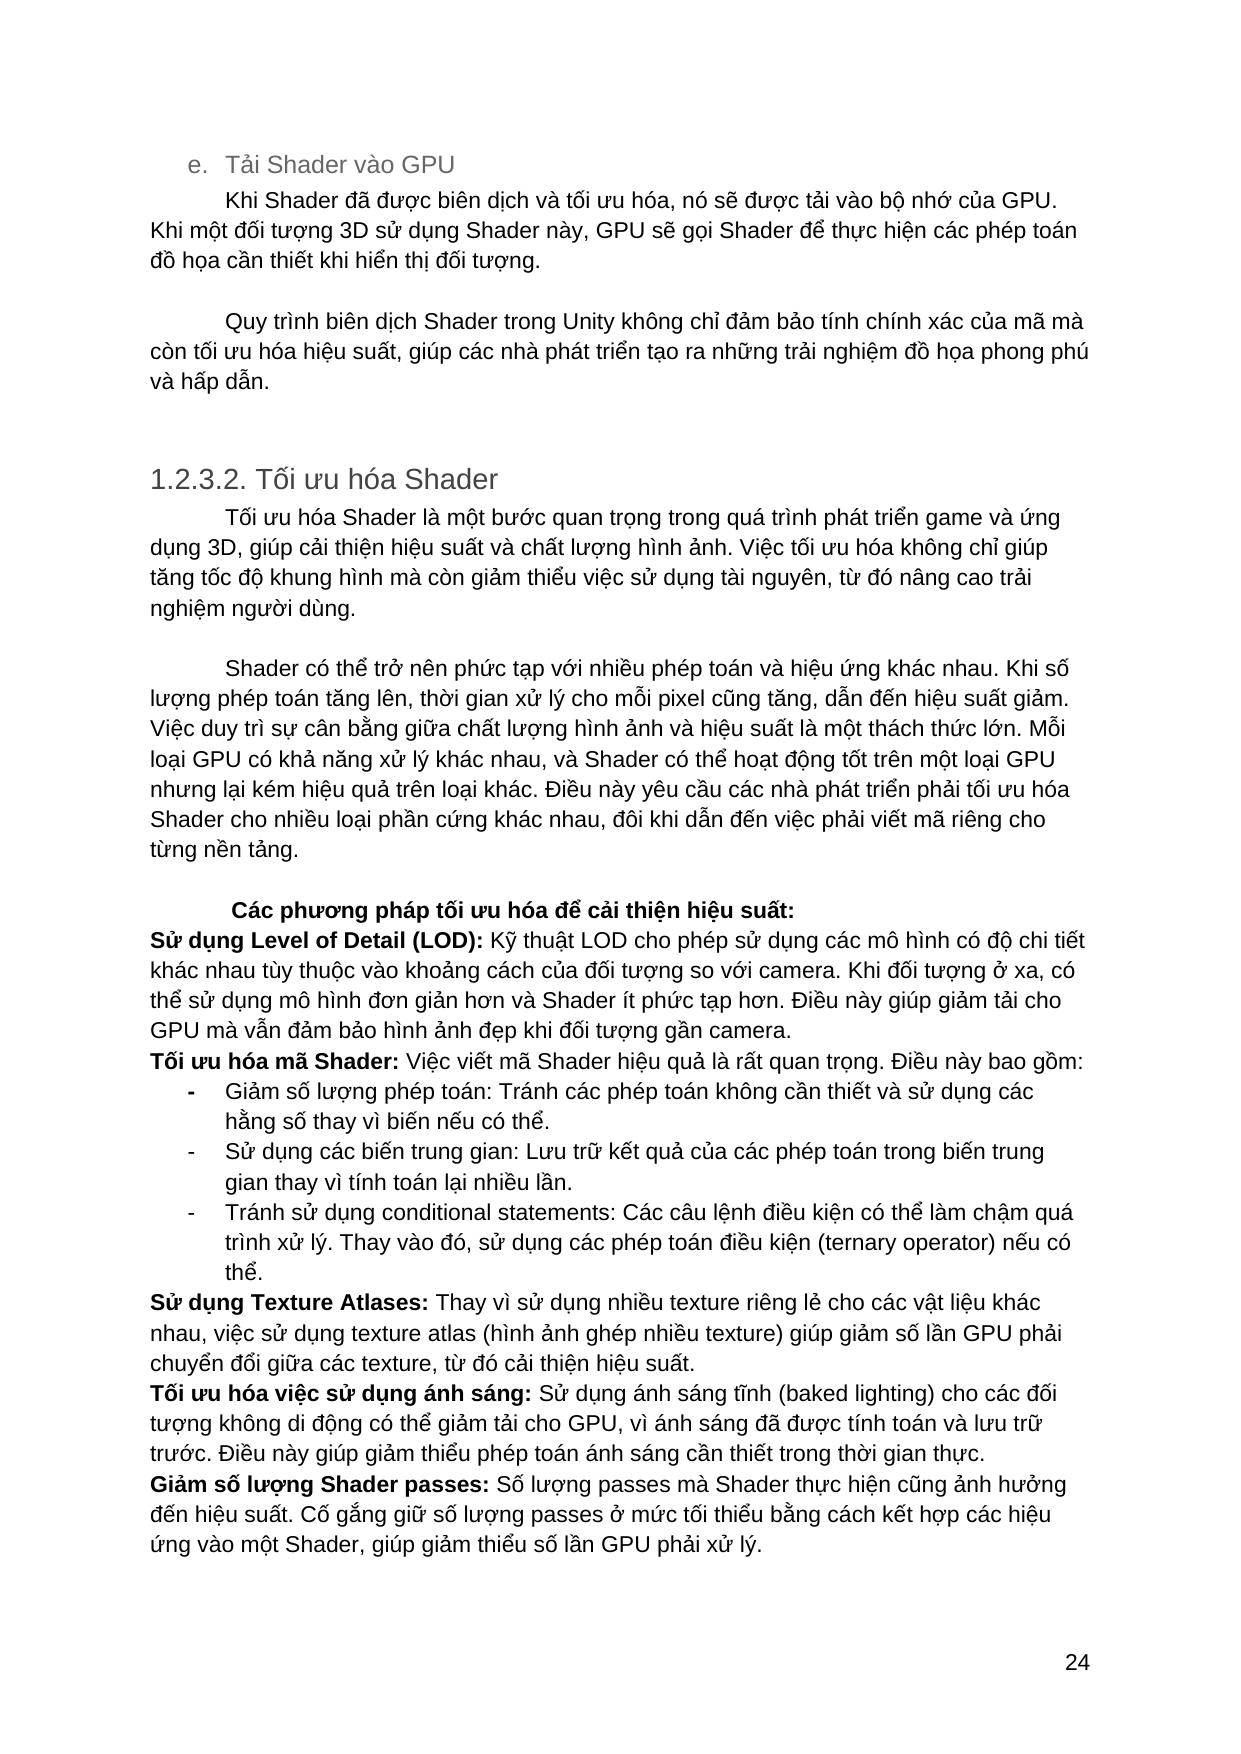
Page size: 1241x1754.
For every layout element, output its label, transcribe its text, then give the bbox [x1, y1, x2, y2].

text Tối ưu hóa mã Shader: Việc viết mã Shader hiệu quả là rất quan trọng. Điều này bao gồm: [150, 1048, 1090, 1074]
text Giảm số lượng Shader passes: Số lượng passes mà Shader thực hiện cũng ảnh hưởng đến hiệu suất. Cố gắng giữ số lượng passes ở mức tối thiểu bằng cách kết hợp các hiệu ứng vào một Shader, giúp giảm thiểu số lần GPU phải xử lý. [150, 1471, 1090, 1557]
text Các phương pháp tối ưu hóa để cải thiện hiệu suất: [150, 897, 1090, 923]
text Sử dụng Texture Atlases: Thay vì sử dụng nhiều texture riêng lẻ cho các vật liệu khác nhau, việc sử dụng texture atlas (hình ảnh ghép nhiều texture) giúp giảm số lần GPU phải chuyển đổi giữa các texture, từ đó cải thiện hiệu suất. [150, 1289, 1090, 1376]
text Khi Shader đã được biên dịch và tối ưu hóa, nó sẽ được tải vào bộ nhớ của GPU. Khi một đối tượng 3D sử dụng Shader này, GPU sẽ gọi Shader để thực hiện các phép toán đồ họa cần thiết khi hiển thị đối tượng. [150, 187, 1090, 274]
text Quy trình biên dịch Shader trong Unity không chỉ đảm bảo tính chính xác của mã mà còn tối ưu hóa hiệu suất, giúp các nhà phát triển tạo ra những trải nghiệm đồ họa phong phú và hấp dẫn. [150, 308, 1090, 395]
list Tránh sử dụng conditional statements: Các câu lệnh điều kiện có thể làm chậm quá trình xử lý. Thay vào đó, sử dụng các phép toán điều kiện (ternary operator) nếu có thể. [187, 1199, 1090, 1286]
text Tối ưu hóa việc sử dụng ánh sáng: Sử dụng ánh sáng tĩnh (baked lighting) cho các đối tượng không di động có thể giảm tải cho GPU, vì ánh sáng đã được tính toán và lưu trữ trước. Điều này giúp giảm thiểu phép toán ánh sáng cần thiết trong thời gian thực. [150, 1380, 1090, 1467]
text Sử dụng Level of Detail (LOD): Kỹ thuật LOD cho phép sử dụng các mô hình có độ chi tiết khác nhau tùy thuộc vào khoảng cách của đối tượng so với camera. Khi đối tượng ở xa, có thể sử dụng mô hình đơn giản hơn và Shader ít phức tạp hơn. Điều này giúp giảm tải cho GPU mà vẫn đảm bảo hình ảnh đẹp khi đối tượng gần camera. [150, 927, 1090, 1044]
text Tối ưu hóa Shader là một bước quan trọng trong quá trình phát triển game và ứng dụng 3D, giúp cải thiện hiệu suất và chất lượng hình ảnh. Việc tối ưu hóa không chỉ giúp tăng tốc độ khung hình mà còn giảm thiểu việc sử dụng tài nguyên, từ đó nâng cao trải nghiệm người dùng. [150, 504, 1090, 621]
subtitle Tải Shader vào GPU [187, 150, 1090, 179]
text Shader có thể trở nên phức tạp với nhiều phép toán và hiệu ứng khác nhau. Khi số lượng phép toán tăng lên, thời gian xử lý cho mỗi pixel cũng tăng, dẫn đến hiệu suất giảm. Việc duy trì sự cân bằng giữa chất lượng hình ảnh và hiệu suất là một thách thức lớn. Mỗi loại GPU có khả năng xử lý khác nhau, và Shader có thể hoạt động tốt trên một loại GPU nhưng lại kém hiệu quả trên loại khác. Điều này yêu cầu các nhà phát triển phải tối ưu hóa Shader cho nhiều loại phần cứng khác nhau, đôi khi dẫn đến việc phải viết mã riêng cho từng nền tảng. [150, 655, 1090, 863]
list Sử dụng các biến trung gian: Lưu trữ kết quả của các phép toán trong biến trung gian thay vì tính toán lại nhiều lần. [187, 1138, 1090, 1195]
subtitle 1.2.3.2. Tối ưu hóa Shader [150, 462, 1090, 496]
list Giảm số lượng phép toán: Tránh các phép toán không cần thiết và sử dụng các hằng số thay vì biến nếu có thể. [187, 1078, 1090, 1134]
